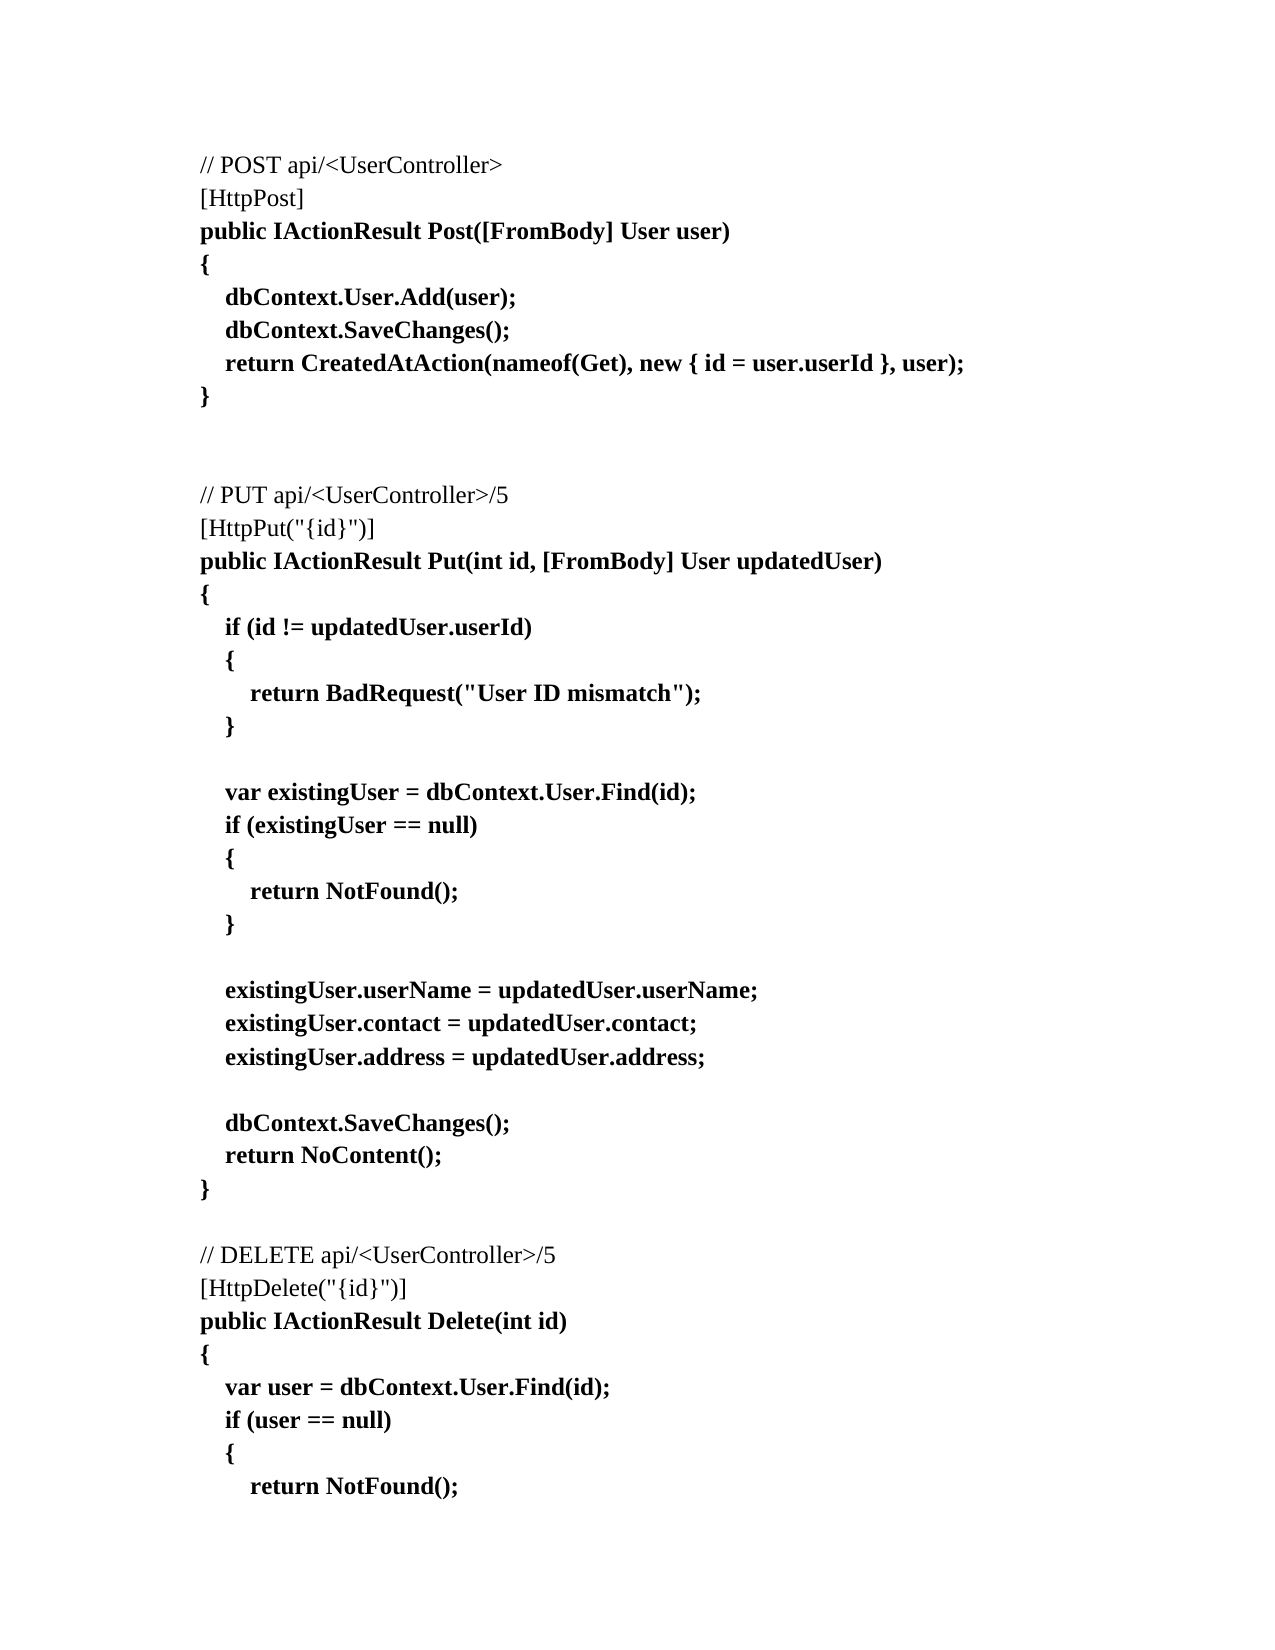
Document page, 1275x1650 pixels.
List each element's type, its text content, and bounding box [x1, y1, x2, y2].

text // PUT api/<UserController>/5 [150, 480, 1125, 509]
text existingUser.address = updatedUser.address; [150, 1042, 1125, 1070]
text return NotFound(); [150, 876, 1125, 905]
text dbContext.User.Add(user); [150, 282, 1125, 311]
text { [150, 1339, 1125, 1367]
text { [150, 645, 1125, 674]
text [HttpPut("{id}")] [150, 513, 1125, 542]
text dbContext.SaveChanges(); [150, 1108, 1125, 1136]
text if (user == null) [150, 1405, 1125, 1433]
text // POST api/<UserController> [150, 150, 1125, 179]
text { [150, 843, 1125, 872]
text [HttpDelete("{id}")] [150, 1273, 1125, 1301]
text if (id != updatedUser.userId) [150, 612, 1125, 641]
text // DELETE api/<UserController>/5 [150, 1240, 1125, 1268]
text } [150, 909, 1125, 938]
text return NoContent(); [150, 1141, 1125, 1169]
text } [150, 381, 1125, 410]
text { [150, 579, 1125, 608]
text public IActionResult Put(int id, [FromBody] User updatedUser) [150, 546, 1125, 575]
text } [150, 711, 1125, 740]
text existingUser.userName = updatedUser.userName; [150, 976, 1125, 1004]
text return BadRequest("User ID mismatch"); [150, 678, 1125, 707]
text existingUser.contact = updatedUser.contact; [150, 1008, 1125, 1037]
text public IActionResult Post([FromBody] User user) [150, 216, 1125, 245]
text return NotFound(); [150, 1471, 1125, 1499]
text dbContext.SaveChanges(); [150, 315, 1125, 344]
text public IActionResult Delete(int id) [150, 1306, 1125, 1334]
text var existingUser = dbContext.User.Find(id); [150, 777, 1125, 806]
text return CreatedAtAction(nameof(Get), new { id = user.userId }, user); [150, 348, 1125, 377]
text [HttpPost] [150, 183, 1125, 212]
text } [150, 1174, 1125, 1202]
text var user = dbContext.User.Find(id); [150, 1372, 1125, 1401]
text if (existingUser == null) [150, 810, 1125, 839]
text { [150, 249, 1125, 278]
text { [150, 1438, 1125, 1467]
